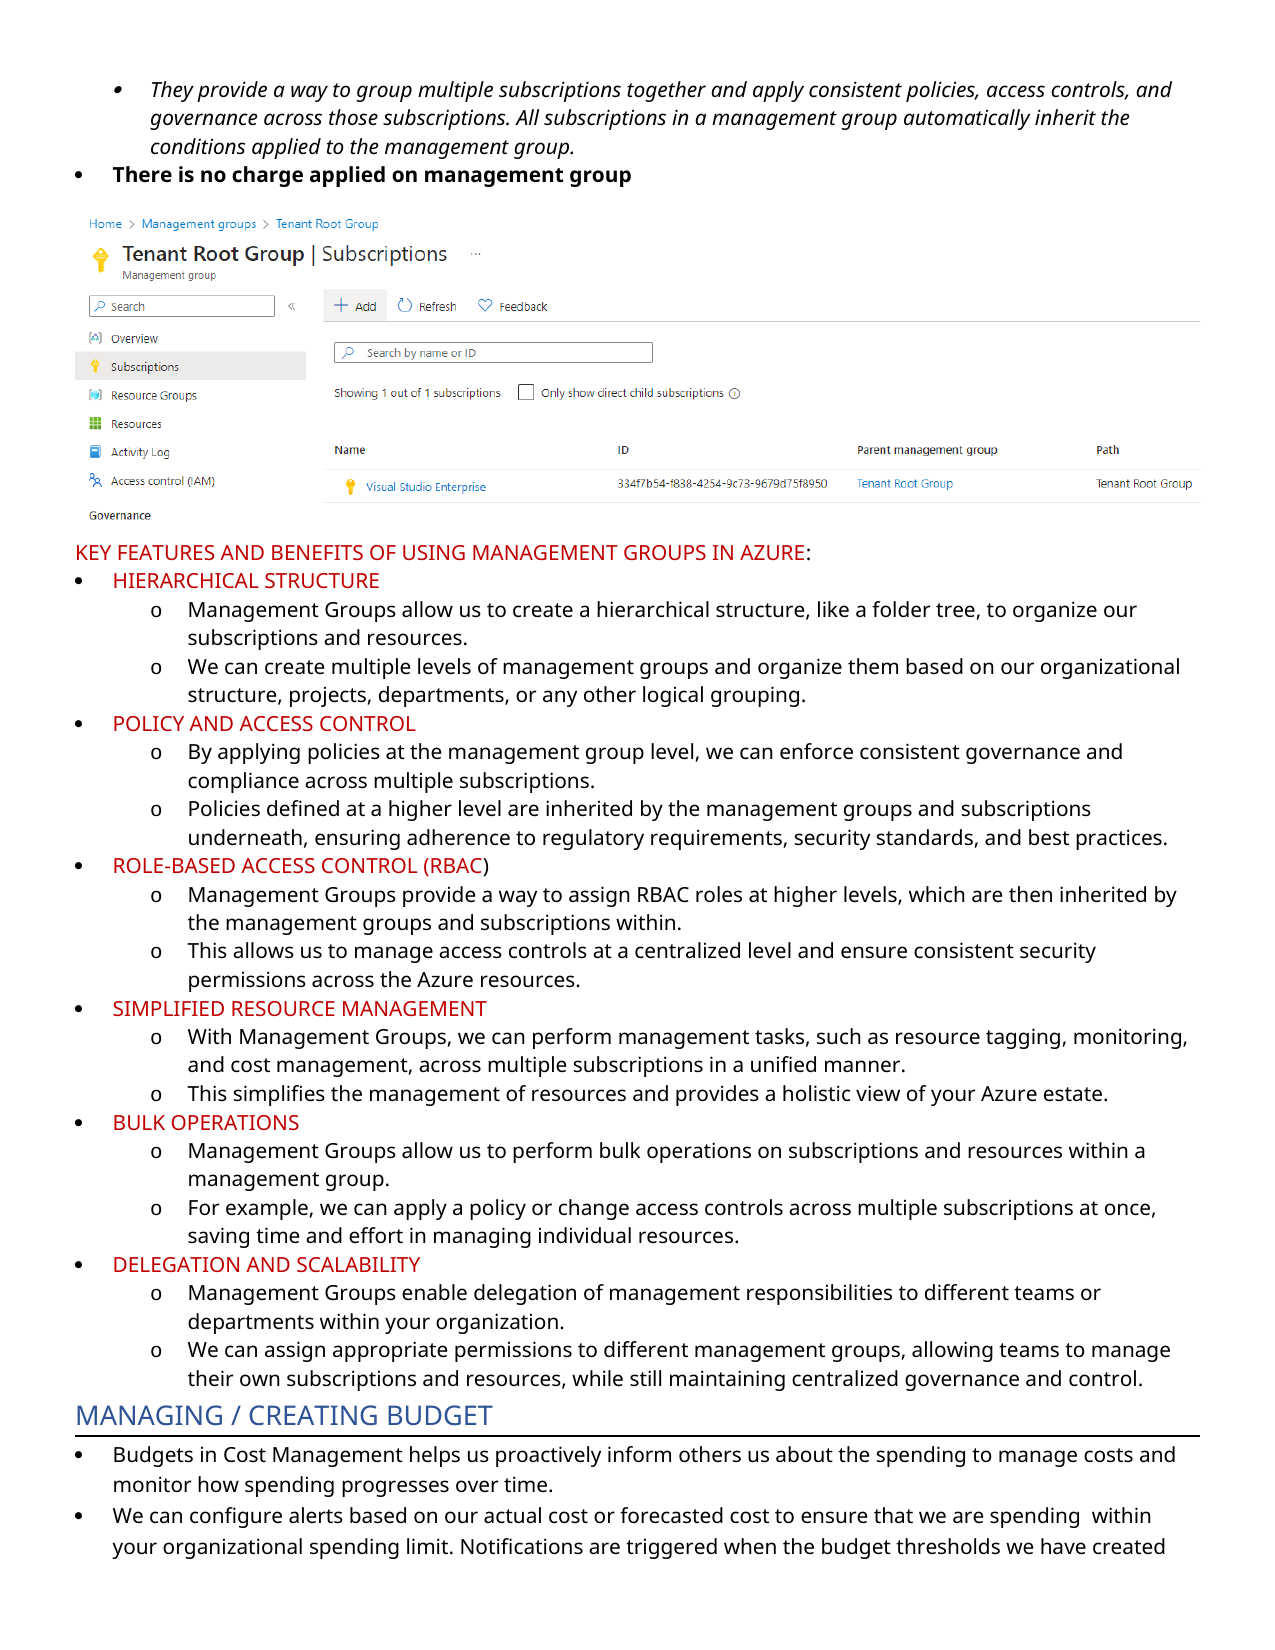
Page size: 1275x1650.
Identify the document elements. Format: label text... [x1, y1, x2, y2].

list Policies defined at a higher level are inherited by the management groups and subscriptions underneath, ensuring adherence to regulatory requirements, security standards, and best practices. [150, 794, 1200, 851]
list There is no charge applied on management group [75, 160, 1200, 189]
list They provide a way to group multiple subscriptions together and apply consistent policies, access controls, and governance across those subscriptions. All subscriptions in a management group automatically inherit the conditions applied to the management group. [112, 75, 1200, 160]
list HIERARCHICAL STRUCTURE [75, 566, 1200, 595]
list BULK OPERATIONS [75, 1108, 1200, 1136]
list Management Groups allow us to create a hierarchical structure, like a folder tree, to organize our subscriptions and resources. [150, 595, 1200, 652]
list Management Groups provide a way to assign RBAC roles at higher levels, which are then inherited by the management groups and subscriptions within. [150, 880, 1200, 937]
list SIMPLIFIED RESOURCE MANAGEMENT [75, 994, 1200, 1022]
picture [75, 207, 1200, 520]
list Budgets in Cost Management helps us proactively inform others us about the spending to manage costs and monitor how spending progresses over time. [75, 1440, 1200, 1499]
list ROLE-BASED ACCESS CONTROL (RBAC) [75, 851, 1200, 880]
list DELEGATION AND SCALABILITY [75, 1250, 1200, 1278]
list We can create multiple levels of management groups and organize them based on our organizational structure, projects, departments, or any other logical grouping. [150, 652, 1200, 709]
list With Management Groups, we can perform management tasks, such as resource tagging, monitoring, and cost management, across multiple subscriptions in a unified manner. [150, 1022, 1200, 1079]
list We can assign appropriate permissions to different management groups, allowing teams to manage their own subscriptions and resources, while still maintaining centralized governance and control. [150, 1335, 1200, 1392]
list By applying policies at the management group level, we can enforce consistent governance and compliance across multiple subscriptions. [150, 737, 1200, 794]
subtitle MANAGING / CREATING BUDGET [75, 1397, 1200, 1435]
list This simplifies the management of resources and provides a holistic view of your Azure estate. [150, 1079, 1200, 1108]
list For example, we can apply a policy or change access controls across multiple subscriptions at once, saving time and effort in managing individual resources. [150, 1193, 1200, 1250]
list This allows us to manage access controls at a centralized level and ensure consistent security permissions across the Azure resources. [150, 937, 1200, 994]
text KEY FEATURES AND BENEFITS OF USING MANAGEMENT GROUPS IN AZURE: [75, 538, 1200, 566]
list Management Groups allow us to perform bulk operations on subscriptions and resources within a management group. [150, 1136, 1200, 1193]
list POLICY AND ACCESS CONTROL [75, 709, 1200, 737]
list Management Groups enable delegation of management responsibilities to different teams or departments within your organization. [150, 1278, 1200, 1335]
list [75, 1501, 1200, 1560]
